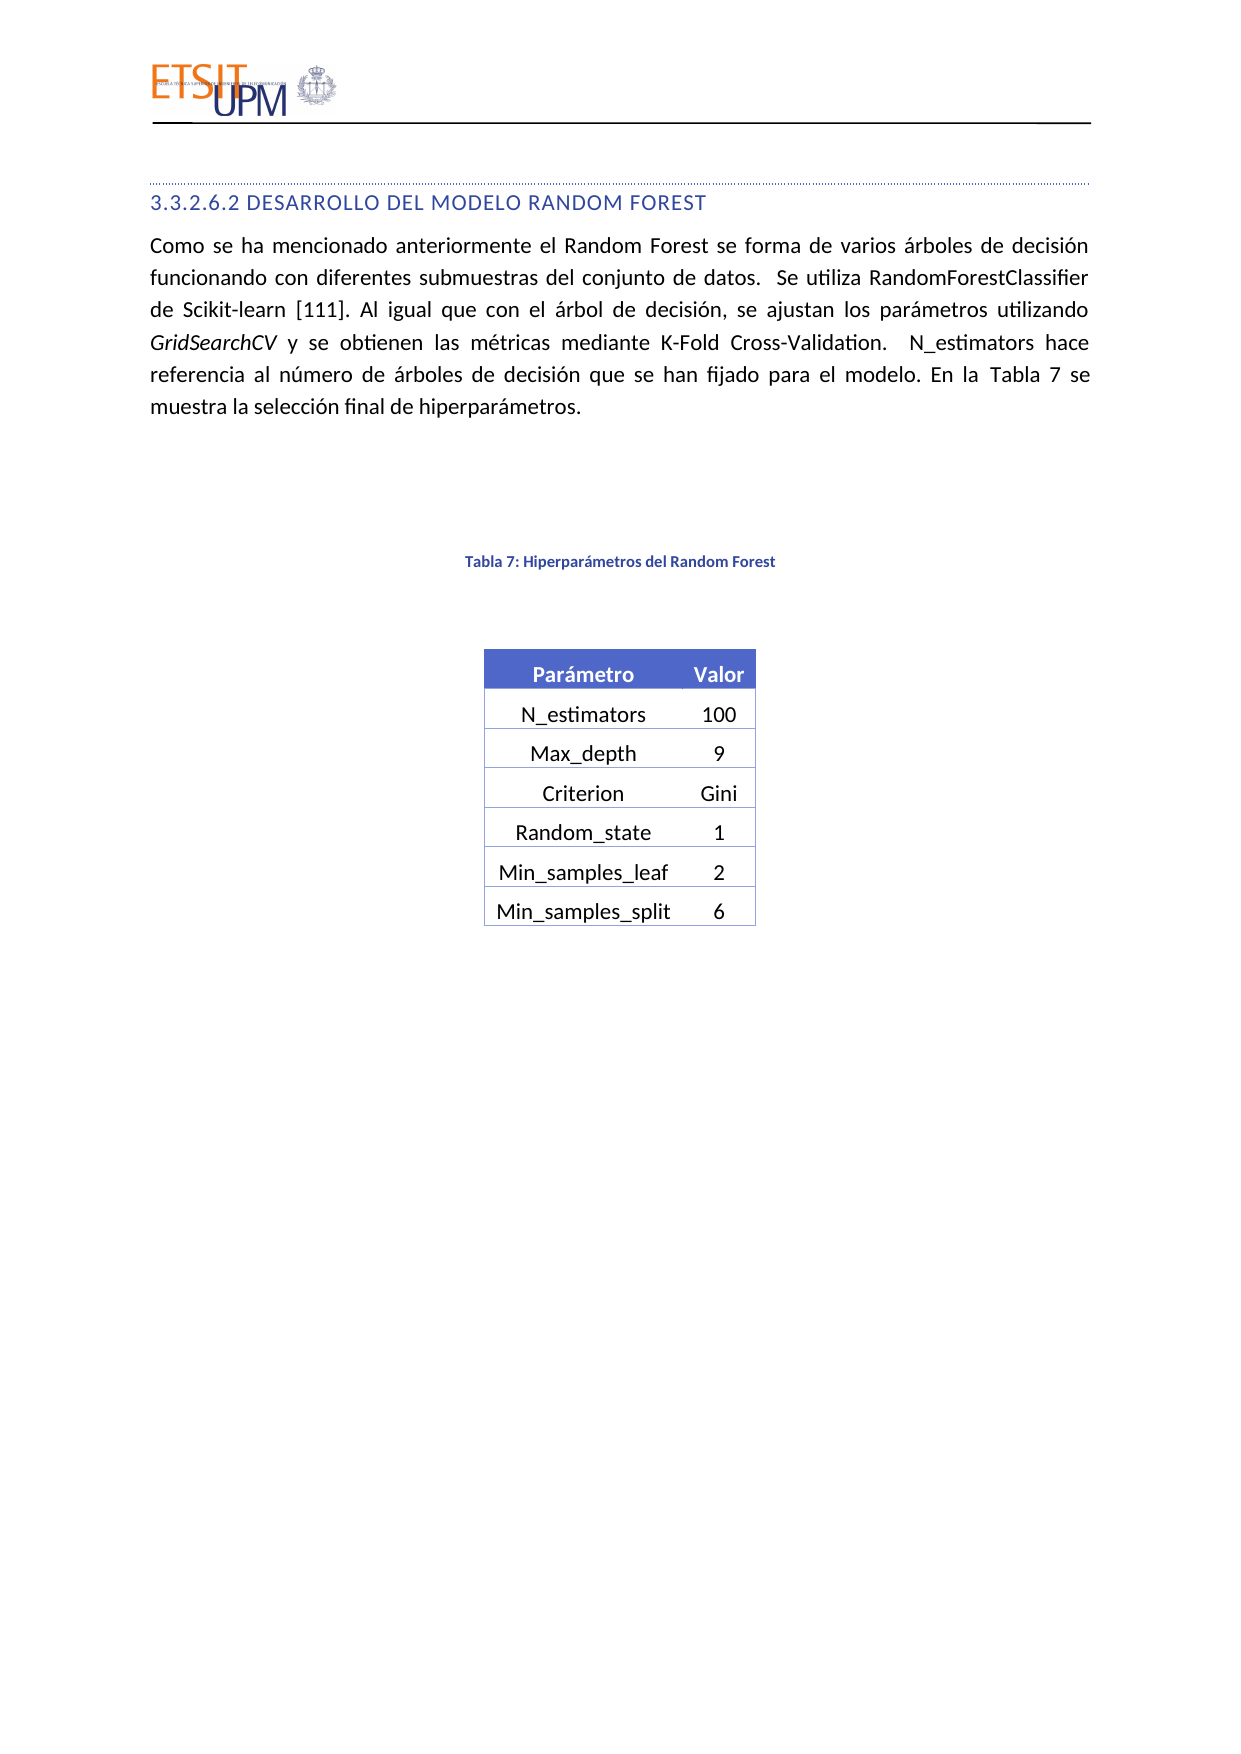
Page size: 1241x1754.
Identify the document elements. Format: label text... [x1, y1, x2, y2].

table_cell Min_samples_split [485, 887, 682, 925]
table_cell Gini [682, 768, 755, 807]
table_cell 9 [682, 729, 755, 767]
table_header Parámetro [485, 650, 682, 688]
table_cell 1 [682, 808, 755, 846]
table_cell 2 [682, 847, 755, 886]
table_cell Max_depth [485, 729, 682, 767]
text Como se ha mencionado anteriormente el Random Forest se forma de varios árboles de decisión funcionando con diferentes submuestras del conjunto de datos. Se utiliza RandomForestClassifier de Scikit-learn . Al igual que con el árbol de decisión, se ajustan los parámetros utilizando GridSearchCV y se obtienen las métricas mediante K-Fold Cross-Validation. N_estimators hace referencia al número de árboles de decisión que se han fijado para el modelo. En la Tabla 7 se muestra la selección final de hiperparámetros. [150, 231, 1090, 420]
table_cell N_estimators [485, 689, 682, 728]
subtitle 3.3.2.6.2 Desarrollo del modelo Random Forest [150, 183, 1090, 217]
table_cell Min_samples_leaf [485, 847, 682, 886]
table_header Valor [683, 650, 755, 688]
text Tabla 7: Hiperparámetros del Random Forest [150, 551, 1090, 571]
table_cell 100 [682, 689, 755, 728]
table_cell Criterion [485, 768, 682, 807]
table_cell 6 [682, 887, 755, 925]
table_cell Random_state [485, 808, 682, 846]
picture [151, 63, 338, 117]
